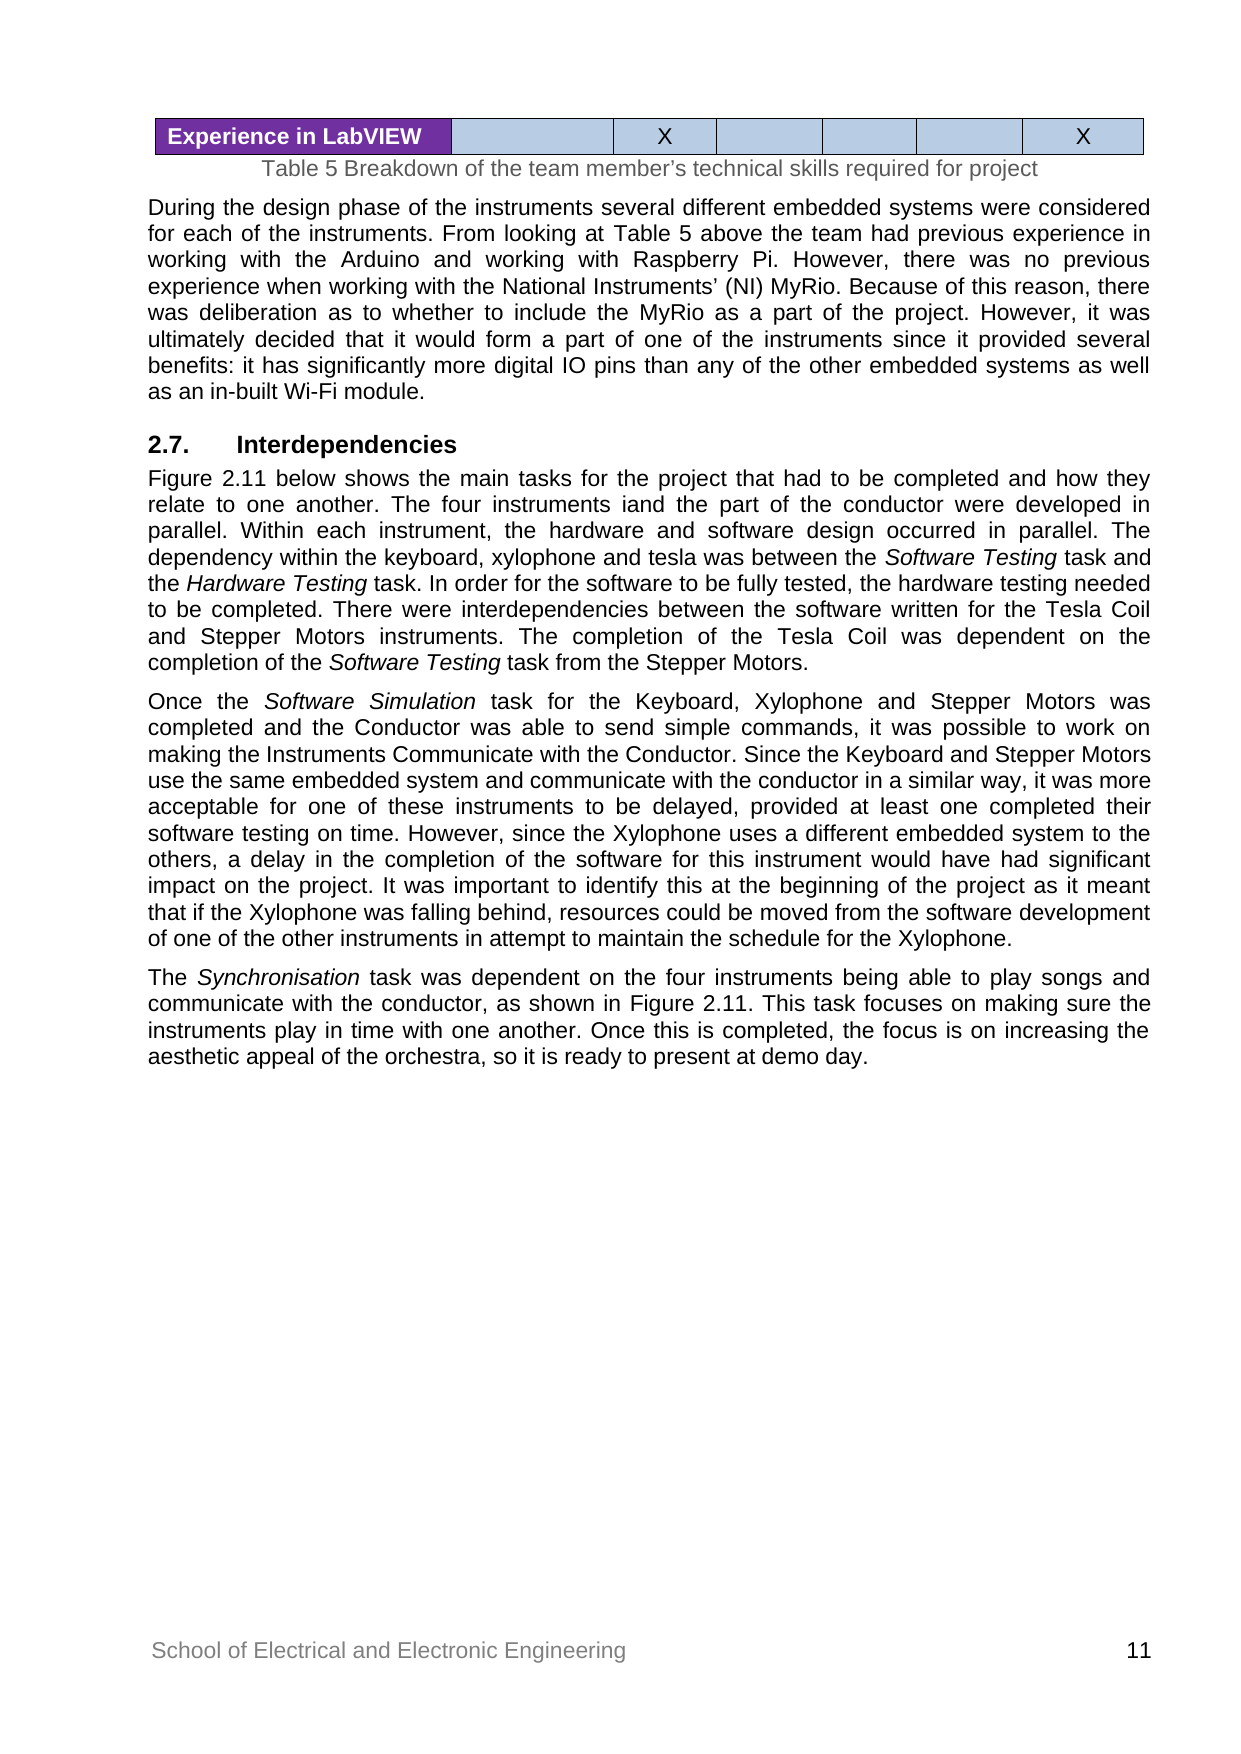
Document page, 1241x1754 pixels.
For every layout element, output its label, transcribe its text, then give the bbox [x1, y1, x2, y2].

table_cell [452, 119, 613, 154]
text During the design phase of the instruments several different embedded systems were considered for each of the instruments. From looking at Table 5 above the team had previous experience in working with the Arduino and working with Raspberry Pi. However, there was no previous experience when working with the National Instruments’ (NI) MyRio. Because of this reason, there was deliberation as to whether to include the MyRio as a part of the project. However, it was ultimately decided that it would form a part of one of the instruments since it provided several benefits: it has significantly more digital IO pins than any of the other embedded systems as well as an in-built Wi-Fi module. [148, 194, 1152, 404]
text Table 5 Breakdown of the team member’s technical skills required for project [148, 155, 1152, 181]
table_cell [717, 119, 822, 154]
subtitle Interdependencies [148, 429, 1152, 458]
text Once the Software Simulation task for the Keyboard, Xylophone and Stepper Motors was completed and the Conductor was able to send simple commands, it was possible to work on making the Instruments Communicate with the Conductor. Since the Keyboard and Stepper Motors use the same embedded system and communicate with the conductor in a similar way, it was more acceptable for one of these instruments to be delayed, provided at least one completed their software testing on time. However, since the Xylophone uses a different embedded system to the others, a delay in the completion of the software for this instrument would have had significant impact on the project. It was important to identify this at the beginning of the project as it meant that if the Xylophone was falling behind, resources could be moved from the software development of one of the other instruments in attempt to maintain the schedule for the Xylophone. [148, 688, 1152, 951]
table_cell [823, 119, 916, 154]
table_cell [917, 119, 1022, 154]
text Figure 2.11 below shows the main tasks for the project that had to be completed and how they relate to one another. The four instruments iand the part of the conductor were developed in parallel. Within each instrument, the hardware and software design occurred in parallel. The dependency within the keyboard, xylophone and tesla was between the Software Testing task and the Hardware Testing task. In order for the software to be fully tested, the hardware testing needed to be completed. There were interdependencies between the software written for the Tesla Coil and Stepper Motors instruments. The completion of the Tesla Coil was dependent on the completion of the Software Testing task from the Stepper Motors. [148, 464, 1152, 675]
table_cell X [614, 119, 716, 154]
text The Synchronisation task was dependent on the four instruments being able to play songs and communicate with the conductor, as shown in Figure 2.11. This task focuses on making sure the instruments play in time with one another. Once this is completed, the focus is on increasing the aesthetic appeal of the orchestra, so it is ready to present at demo day. [148, 964, 1152, 1069]
table_cell Experience in LabVIEW [156, 119, 451, 154]
table_cell X [1023, 119, 1143, 154]
